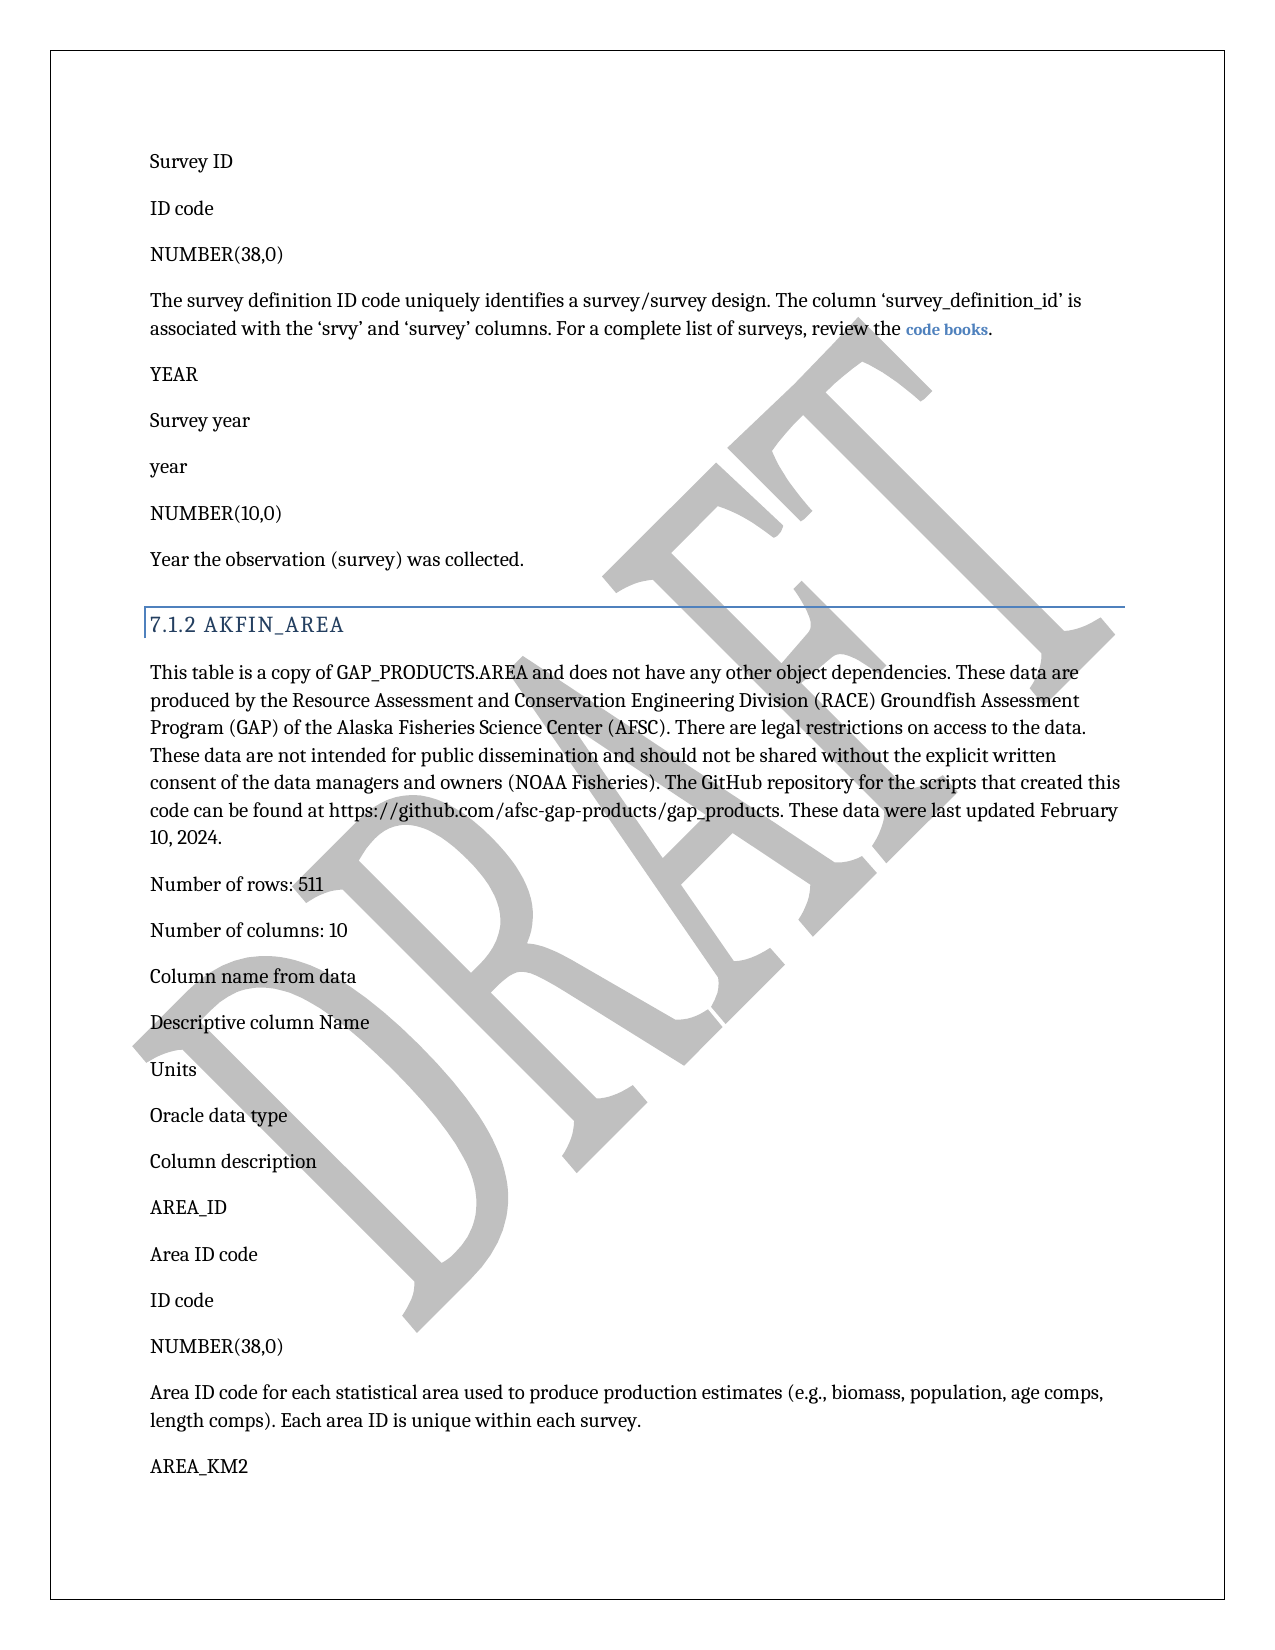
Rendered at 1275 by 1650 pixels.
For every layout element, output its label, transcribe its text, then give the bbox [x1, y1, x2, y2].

text Number of columns: 10 [150, 918, 1125, 942]
text Area ID code [150, 1242, 1125, 1266]
text The survey definition ID code uniquely identifies a survey/survey design. The column ‘survey_definition_id’ is associated with the ‘srvy’ and ‘survey’ columns. For a complete list of surveys, review the code books. [150, 289, 1125, 340]
text AREA_ID [150, 1196, 1125, 1220]
text ID code [150, 196, 1125, 220]
text Area ID code for each statistical area used to produce production estimates (e.g., biomass, population, age comps, length comps). Each area ID is unique within each survey. [150, 1381, 1125, 1432]
text This table is a copy of GAP_PRODUCTS.AREA and does not have any other object dependencies. These data are produced by the Resource Assessment and Conservation Engineering Division (RACE) Groundfish Assessment Program (GAP) of the Alaska Fisheries Science Center (AFSC). There are legal restrictions on access to the data. These data are not intended for public dissemination and should not be shared without the explicit written consent of the data managers and owners (NOAA Fisheries). The GitHub repository for the scripts that created this code can be found at https://github.com/afsc-gap-products/gap_products. These data were last updated February 10, 2024. [150, 661, 1125, 850]
text Oracle data type [150, 1103, 1125, 1127]
text year [150, 455, 1125, 479]
text Descriptive column Name [150, 1011, 1125, 1035]
text Column description [150, 1150, 1125, 1174]
text Units [150, 1057, 1125, 1081]
text Column name from data [150, 965, 1125, 989]
text NUMBER(38,0) [150, 242, 1125, 266]
text NUMBER(38,0) [150, 1335, 1125, 1359]
text Survey ID [150, 150, 1125, 174]
text AREA_KM2 [150, 1455, 1125, 1479]
subtitle 7.1.2 AKFIN_AREA [146, 608, 1125, 638]
text Number of rows: 511 [150, 872, 1125, 896]
text ID code [150, 1288, 1125, 1312]
text Year the observation (survey) was collected. [150, 547, 1125, 571]
text YEAR [150, 362, 1125, 386]
text Survey year [150, 409, 1125, 433]
text NUMBER(10,0) [150, 501, 1125, 525]
